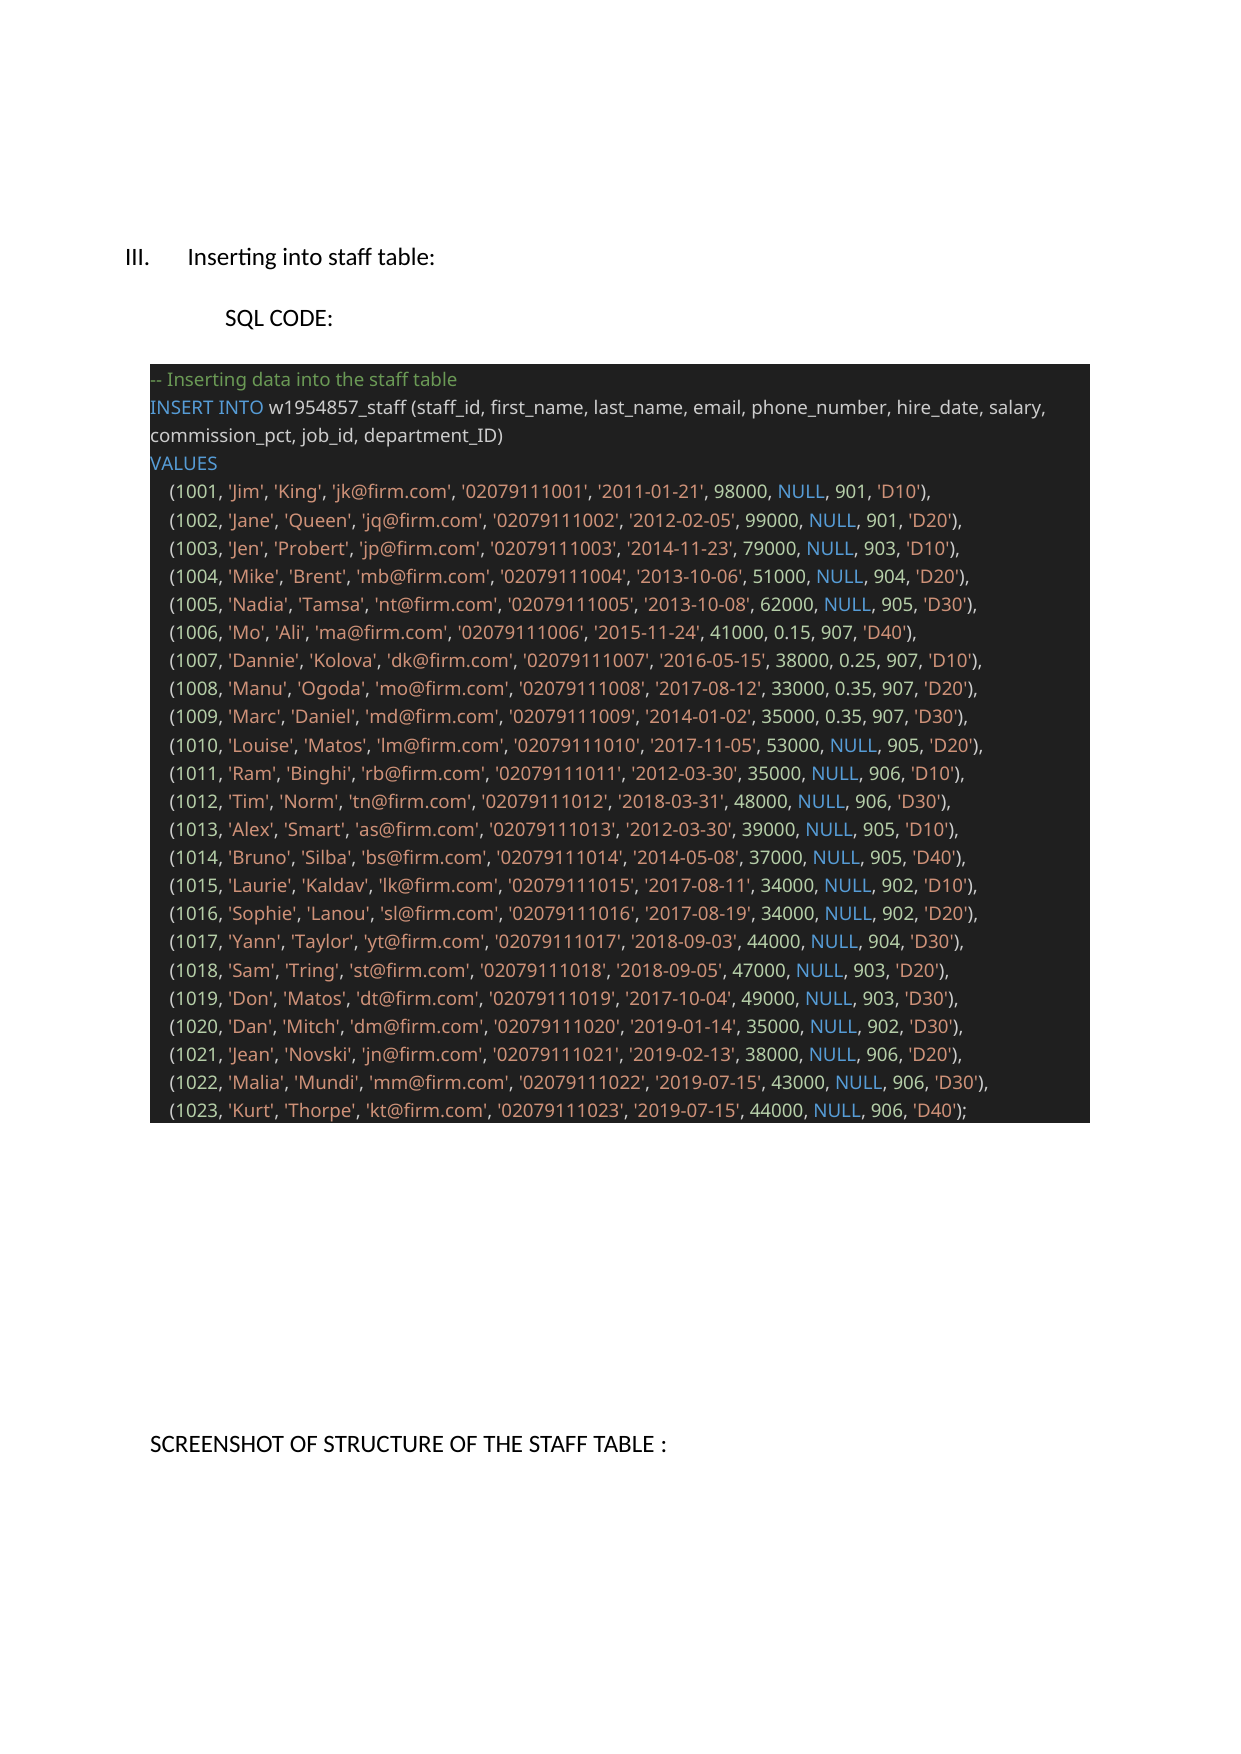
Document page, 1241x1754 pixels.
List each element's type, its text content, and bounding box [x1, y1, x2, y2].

text (1005, 'Nadia', 'Tamsa', 'nt@firm.com', '02079111005', '2013-10-08', 62000, NULL, 905, 'D30'), [150, 589, 1090, 617]
text (1017, 'Yann', 'Taylor', 'yt@firm.com', '02079111017', '2018-09-03', 44000, NULL, 904, 'D30'), [150, 926, 1090, 954]
text (1004, 'Mike', 'Brent', 'mb@firm.com', '02079111004', '2013-10-06', 51000, NULL, 904, 'D20'), [150, 561, 1090, 589]
list SQL CODE: [225, 303, 1090, 333]
text INSERT INTO w1954857_staff (staff_id, first_name, last_name, email, phone_number, hire_date, salary, commission_pct, job_id, department_ID) [150, 392, 1090, 448]
text (1009, 'Marc', 'Daniel', 'md@firm.com', '02079111009', '2014-01-02', 35000, 0.35, 907, 'D30'), [150, 701, 1090, 729]
text (1013, 'Alex', 'Smart', 'as@firm.com', '02079111013', '2012-03-30', 39000, NULL, 905, 'D10'), [150, 814, 1090, 842]
text (1018, 'Sam', 'Tring', 'st@firm.com', '02079111018', '2018-09-05', 47000, NULL, 903, 'D20'), [150, 954, 1090, 982]
text (1023, 'Kurt', 'Thorpe', 'kt@firm.com', '02079111023', '2019-07-15', 44000, NULL, 906, 'D40'); [150, 1095, 1090, 1123]
text (1015, 'Laurie', 'Kaldav', 'lk@firm.com', '02079111015', '2017-08-11', 34000, NULL, 902, 'D10'), [150, 870, 1090, 898]
text (1014, 'Bruno', 'Silba', 'bs@firm.com', '02079111014', '2014-05-08', 37000, NULL, 905, 'D40'), [150, 842, 1090, 870]
text (1019, 'Don', 'Matos', 'dt@firm.com', '02079111019', '2017-10-04', 49000, NULL, 903, 'D30'), [150, 982, 1090, 1011]
text (1012, 'Tim', 'Norm', 'tn@firm.com', '02079111012', '2018-03-31', 48000, NULL, 906, 'D30'), [150, 786, 1090, 814]
text (1011, 'Ram', 'Binghi', 'rb@firm.com', '02079111011', '2012-03-30', 35000, NULL, 906, 'D10'), [150, 757, 1090, 786]
text (1007, 'Dannie', 'Kolova', 'dk@firm.com', '02079111007', '2016-05-15', 38000, 0.25, 907, 'D10'), [150, 645, 1090, 673]
text (1001, 'Jim', 'King', 'jk@firm.com', '02079111001', '2011-01-21', 98000, NULL, 901, 'D10'), [150, 476, 1090, 504]
text SCREENSHOT OF STRUCTURE OF THE STAFF TABLE : [150, 1428, 1090, 1459]
text VALUES [150, 448, 1090, 476]
text (1008, 'Manu', 'Ogoda', 'mo@firm.com', '02079111008', '2017-08-12', 33000, 0.35, 907, 'D20'), [150, 673, 1090, 701]
text (1021, 'Jean', 'Novski', 'jn@firm.com', '02079111021', '2019-02-13', 38000, NULL, 906, 'D20'), [150, 1039, 1090, 1067]
text (1003, 'Jen', 'Probert', 'jp@firm.com', '02079111003', '2014-11-23', 79000, NULL, 903, 'D10'), [150, 532, 1090, 561]
text (1006, 'Mo', 'Ali', 'ma@firm.com', '02079111006', '2015-11-24', 41000, 0.15, 907, 'D40'), [150, 617, 1090, 645]
text (1010, 'Louise', 'Matos', 'lm@firm.com', '02079111010', '2017-11-05', 53000, NULL, 905, 'D20'), [150, 729, 1090, 757]
text (1022, 'Malia', 'Mundi', 'mm@firm.com', '02079111022', '2019-07-15', 43000, NULL, 906, 'D30'), [150, 1067, 1090, 1095]
text (1016, 'Sophie', 'Lanou', 'sl@firm.com', '02079111016', '2017-08-19', 34000, NULL, 902, 'D20'), [150, 898, 1090, 926]
text -- Inserting data into the staff table [150, 364, 1090, 392]
text (1020, 'Dan', 'Mitch', 'dm@firm.com', '02079111020', '2019-01-14', 35000, NULL, 902, 'D30'), [150, 1011, 1090, 1039]
text (1002, 'Jane', 'Queen', 'jq@firm.com', '02079111002', '2012-02-05', 99000, NULL, 901, 'D20'), [150, 504, 1090, 532]
list Inserting into staff table: [150, 242, 1090, 272]
